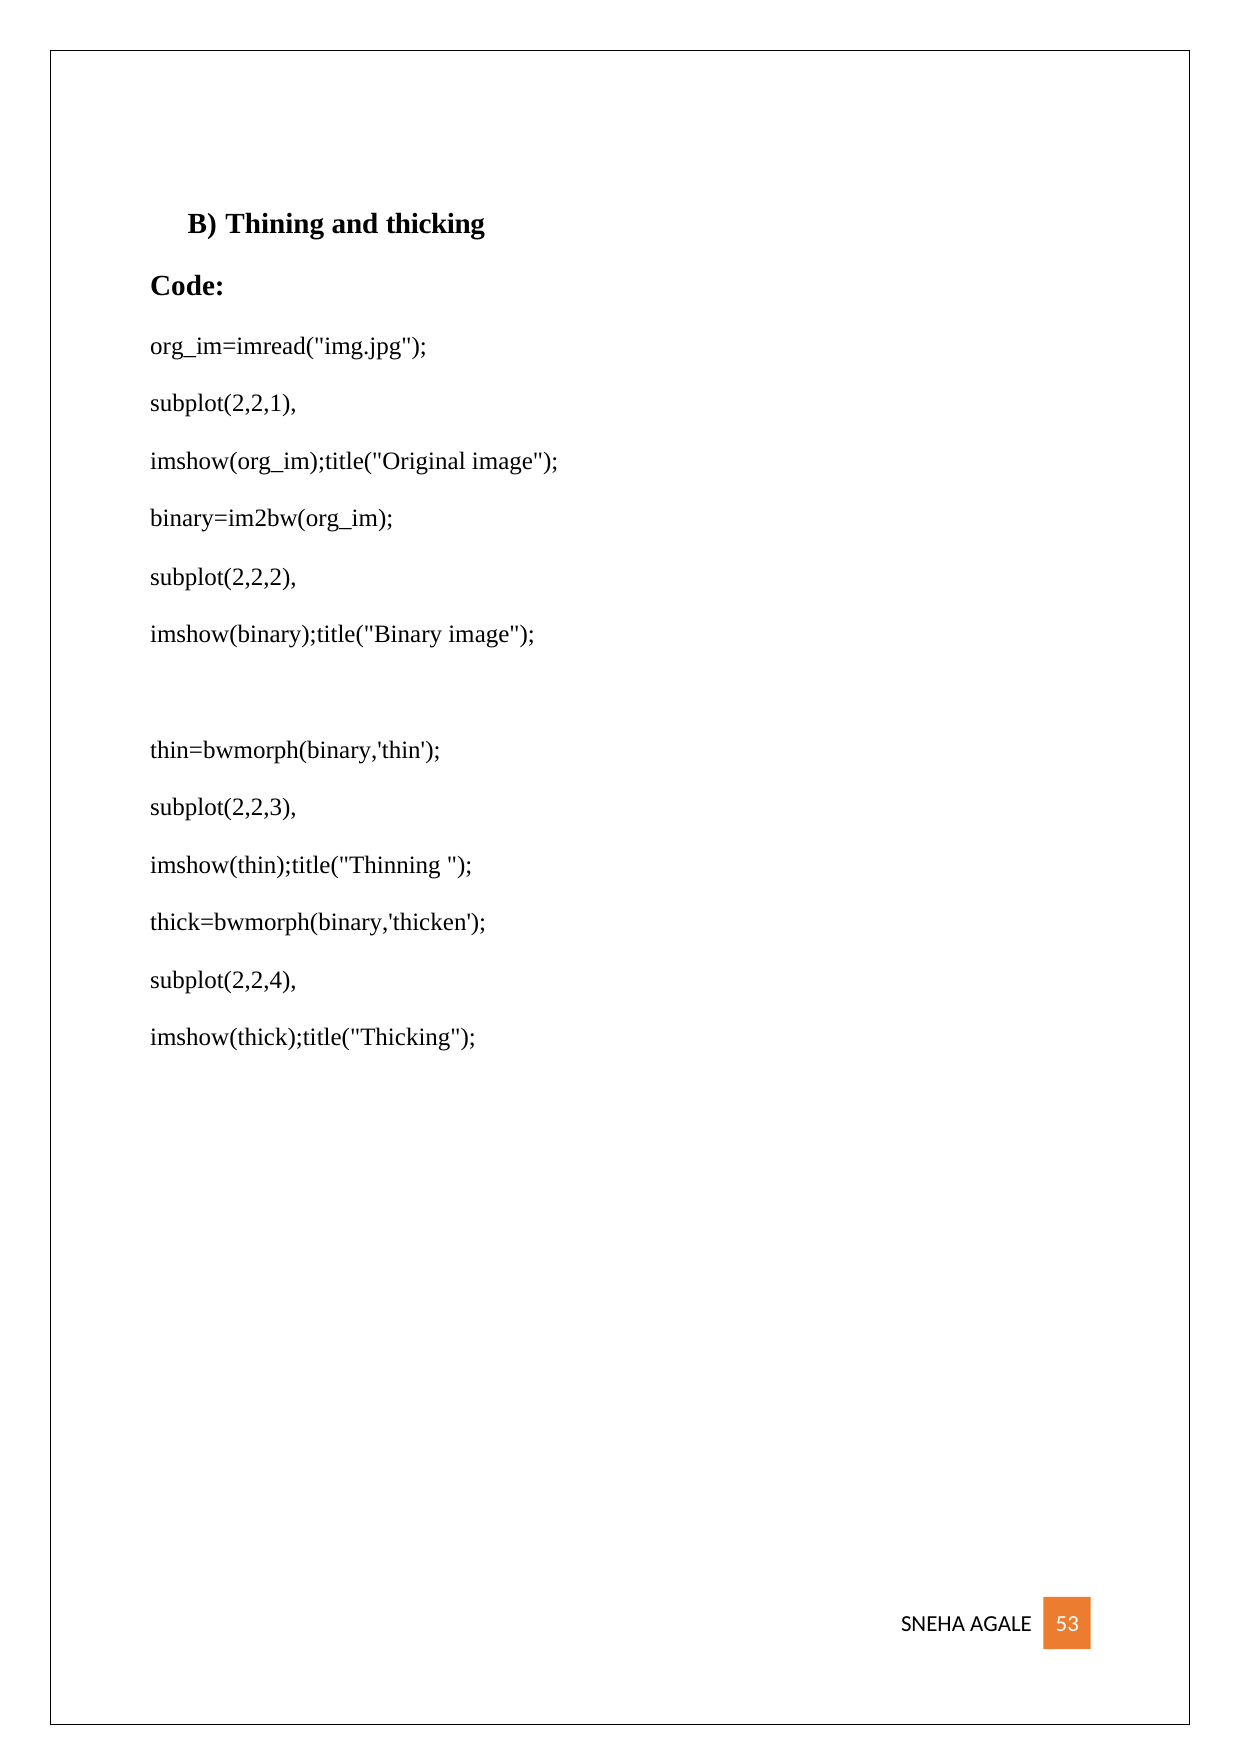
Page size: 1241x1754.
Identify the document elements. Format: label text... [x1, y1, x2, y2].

text SNEHA AGALE [102, 1609, 1032, 1637]
text subplot(2,2,2), imshow(binary);title("Binary image"); [150, 562, 537, 648]
text org_im=imread("img.jpg"); subplot(2,2,1), imshow(org_im);title("Original image"); binary=im2bw(org_im); [150, 331, 560, 532]
text thin=bwmorph(binary,'thin'); subplot(2,2,3), imshow(thin);title("Thinning "); thick=bwmorph(binary,'thicken'); subplot(2,2,4), imshow(thick);title("Thicking"); [150, 735, 488, 1051]
subtitle Thining and thicking Code: [150, 206, 488, 302]
